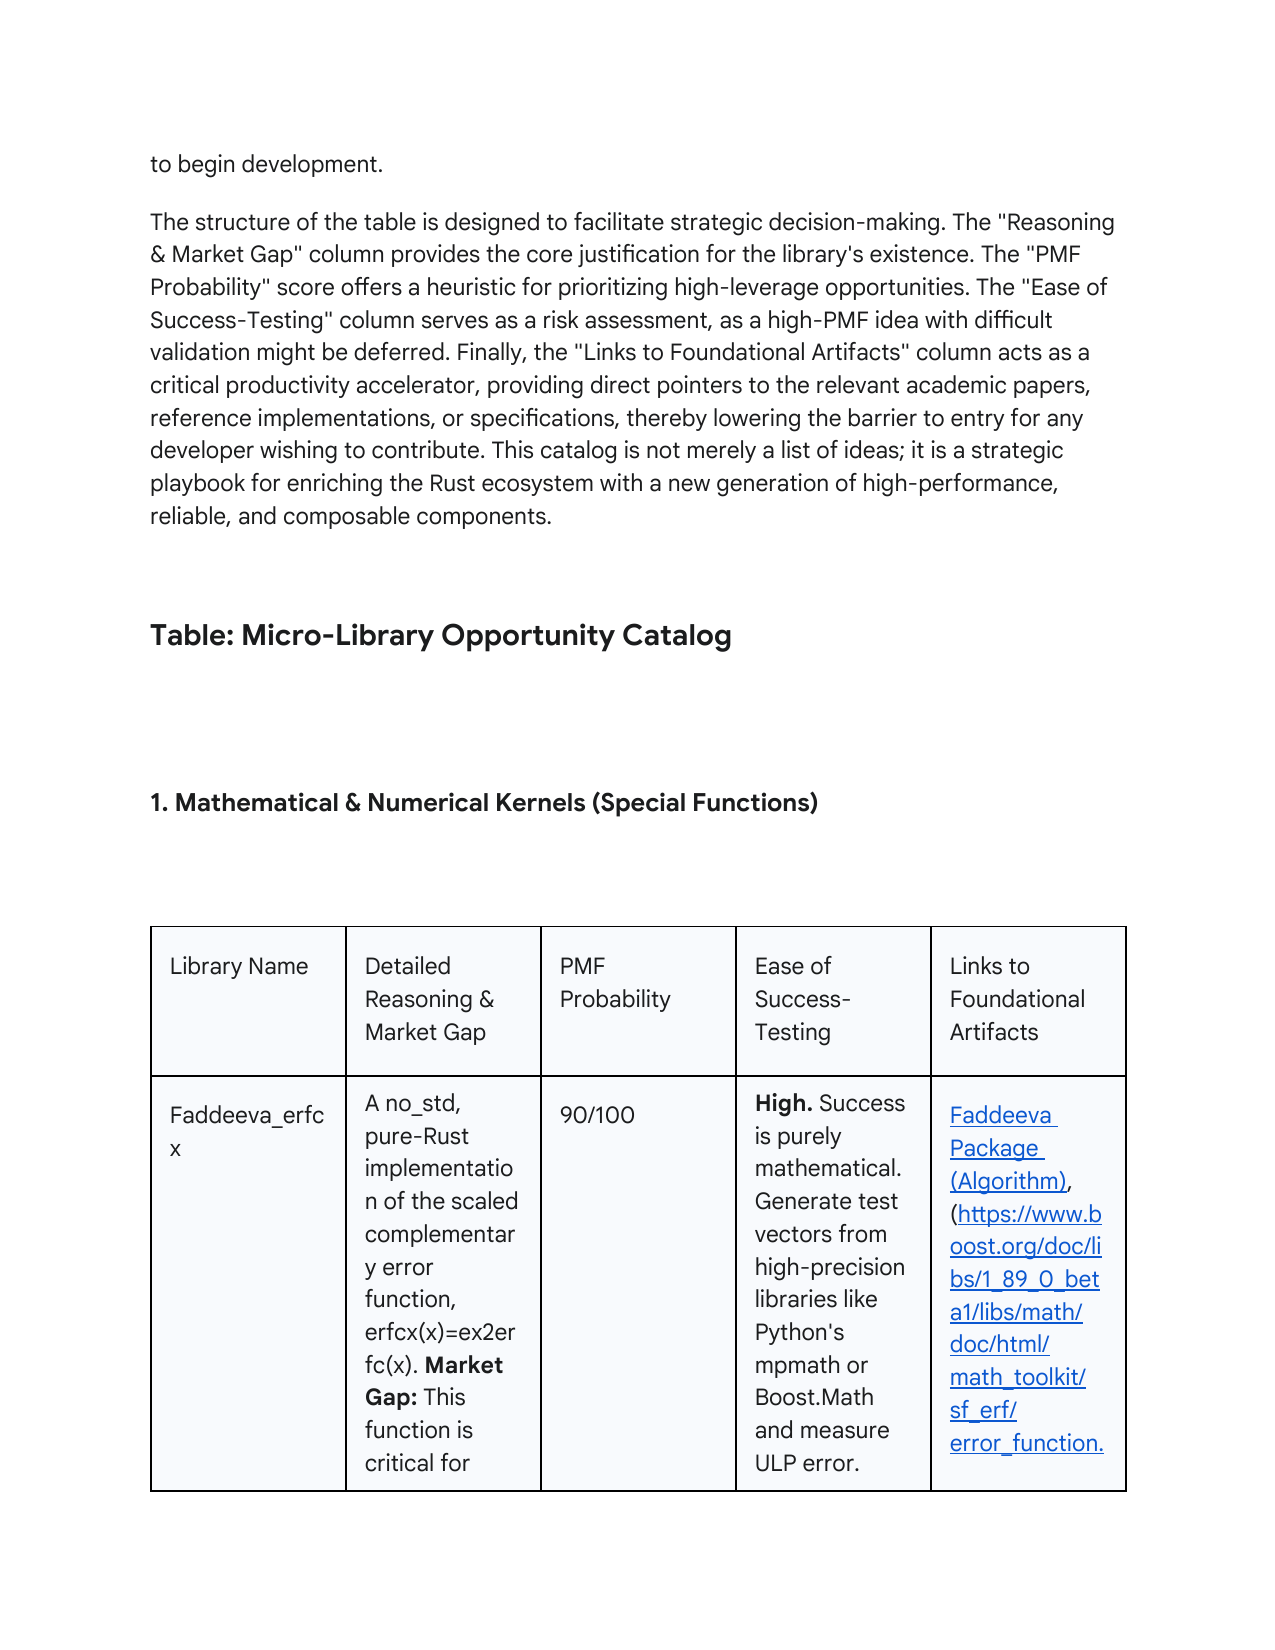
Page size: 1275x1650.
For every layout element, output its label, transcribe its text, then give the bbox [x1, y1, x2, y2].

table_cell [932, 1077, 1125, 1490]
table_header Links to Foundational Artifacts [932, 927, 1125, 1075]
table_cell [347, 1077, 540, 1490]
subtitle 1. Mathematical & Numerical Kernels (Special Functions) [150, 787, 1125, 818]
text The structure of the table is designed to facilitate strategic decision-making. The "Reasoning & Market Gap" column provides the core justification for the library's existence. The "PMF Probability" score offers a heuristic for prioritizing high-leverage opportunities. The "Ease of Success-Testing" column serves as a risk assessment, as a high-PMF idea with difficult validation might be deferred. Finally, the "Links to Foundational Artifacts" column acts as a critical productivity accelerator, providing direct pointers to the relevant academic papers, reference implementations, or specifications, thereby lowering the barrier to entry for any developer wishing to contribute. This catalog is not merely a list of ideas; it is a strategic playbook for enriching the Rust ecosystem with a new generation of high-performance, reliable, and composable components. [150, 208, 1125, 531]
table_header PMF Probability [542, 927, 735, 1075]
table_header Library Name [152, 927, 345, 1075]
table_cell Faddeeva_erfcx [152, 1077, 345, 1490]
table_cell 90/100 [542, 1077, 735, 1490]
subtitle Table: Micro-Library Opportunity Catalog [150, 617, 1125, 654]
table_header Detailed Reasoning & Market Gap [347, 927, 540, 1075]
table_header Ease of Success-Testing [737, 927, 930, 1075]
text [150, 150, 1125, 179]
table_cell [737, 1077, 930, 1490]
